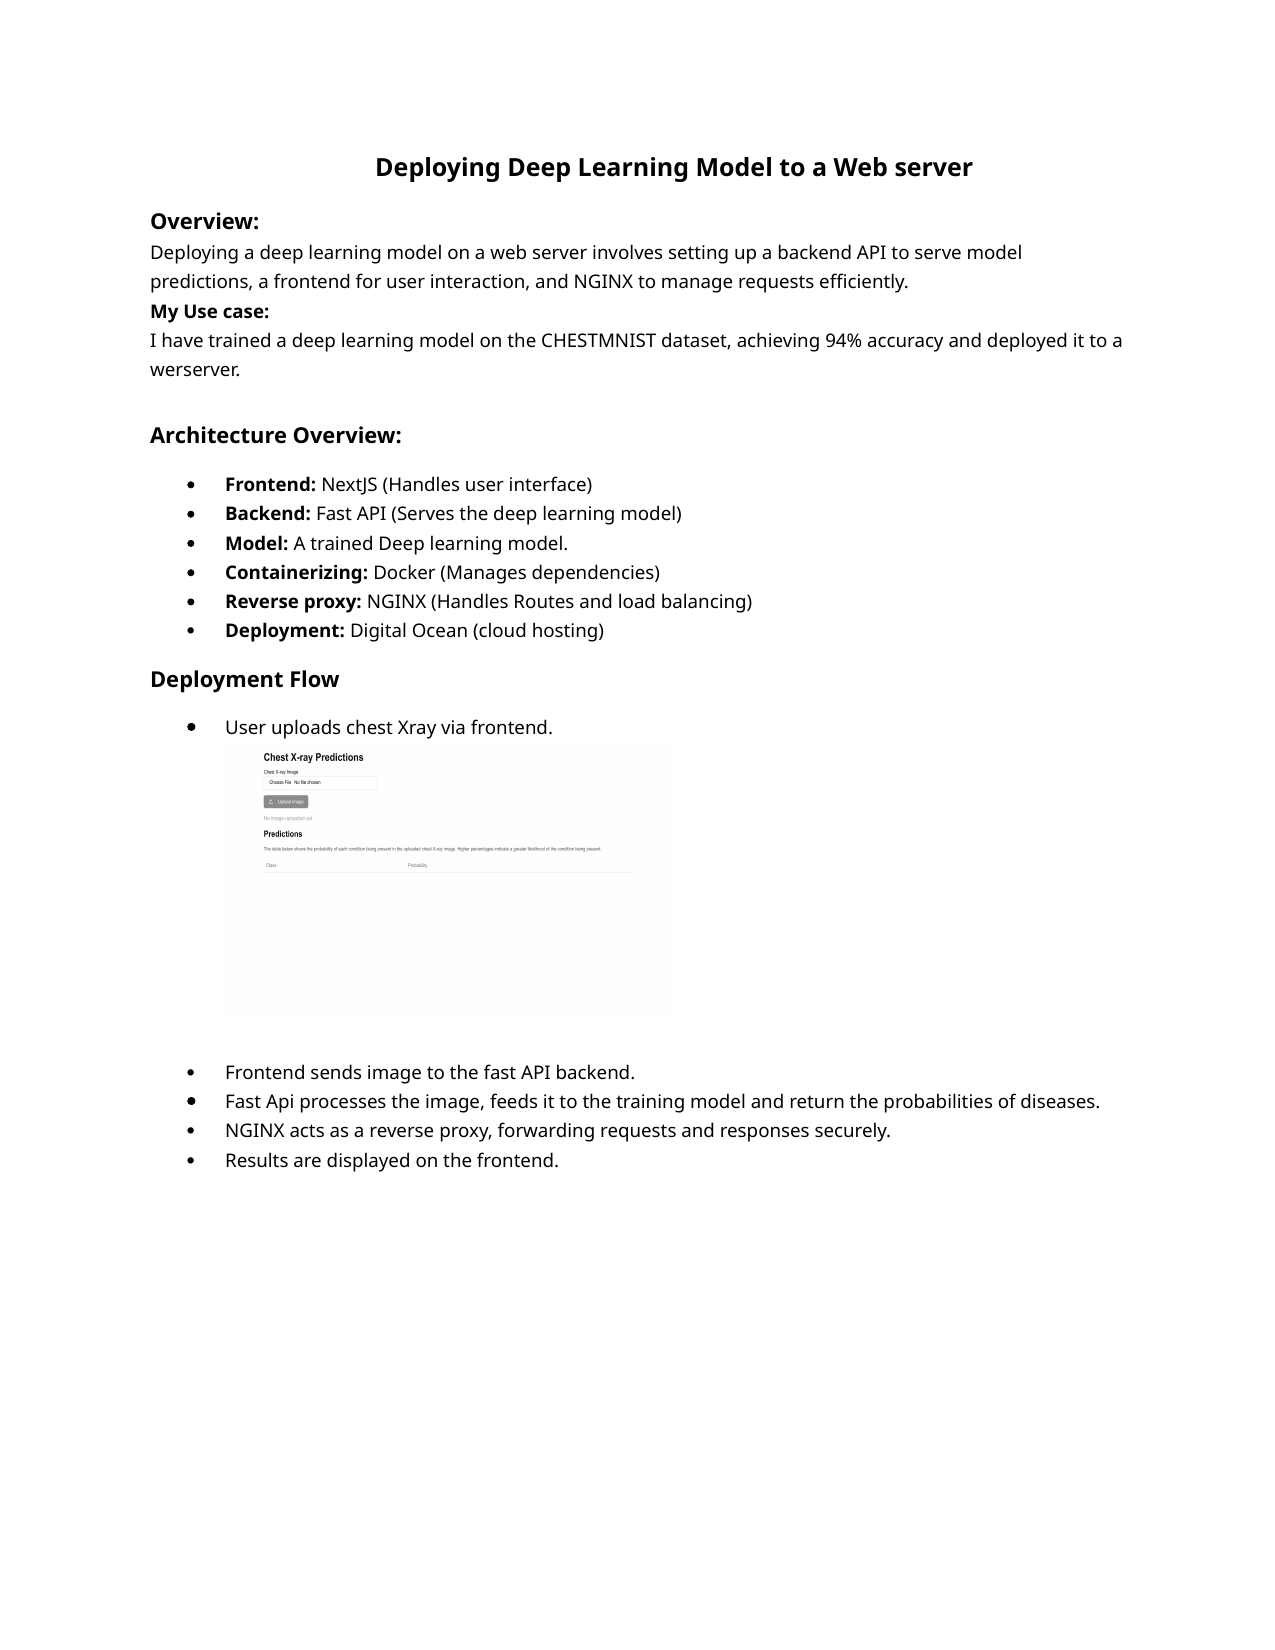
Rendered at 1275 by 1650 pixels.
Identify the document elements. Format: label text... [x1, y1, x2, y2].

list Results are displayed on the frontend. [187, 1147, 1125, 1173]
list Model: A trained Deep learning model. [187, 530, 1125, 555]
list NGINX acts as a reverse proxy, forwarding requests and responses securely. [187, 1118, 1125, 1143]
list Deployment: Digital Ocean (cloud hosting) [187, 618, 1125, 643]
picture [225, 745, 671, 1015]
list Containerizing: Docker (Manages dependencies) [187, 559, 1125, 585]
list Fast Api processes the image, feeds it to the training model and return the probabilities of diseases. [187, 1088, 1125, 1114]
list Frontend sends image to the fast API backend. [187, 1059, 1125, 1085]
text Deployment Flow [150, 664, 1125, 693]
list Reverse proxy: NGINX (Handles Routes and load balancing) [187, 588, 1125, 614]
list Frontend: NextJS (Handles user interface) [187, 471, 1125, 497]
list Backend: Fast API (Serves the deep learning model) [187, 501, 1125, 526]
text Overview: Deploying a deep learning model on a web server involves setting up a backend API to serve model predictions, a frontend for user interaction, and NGINX to manage requests efficiently. My Use case: I have trained a deep learning model on the CHESTMNIST dataset, achieving 94% accuracy and deployed it to a werserver. Architecture Overview: [150, 206, 1125, 450]
text Deploying Deep Learning Model to a Web server [150, 150, 1125, 184]
